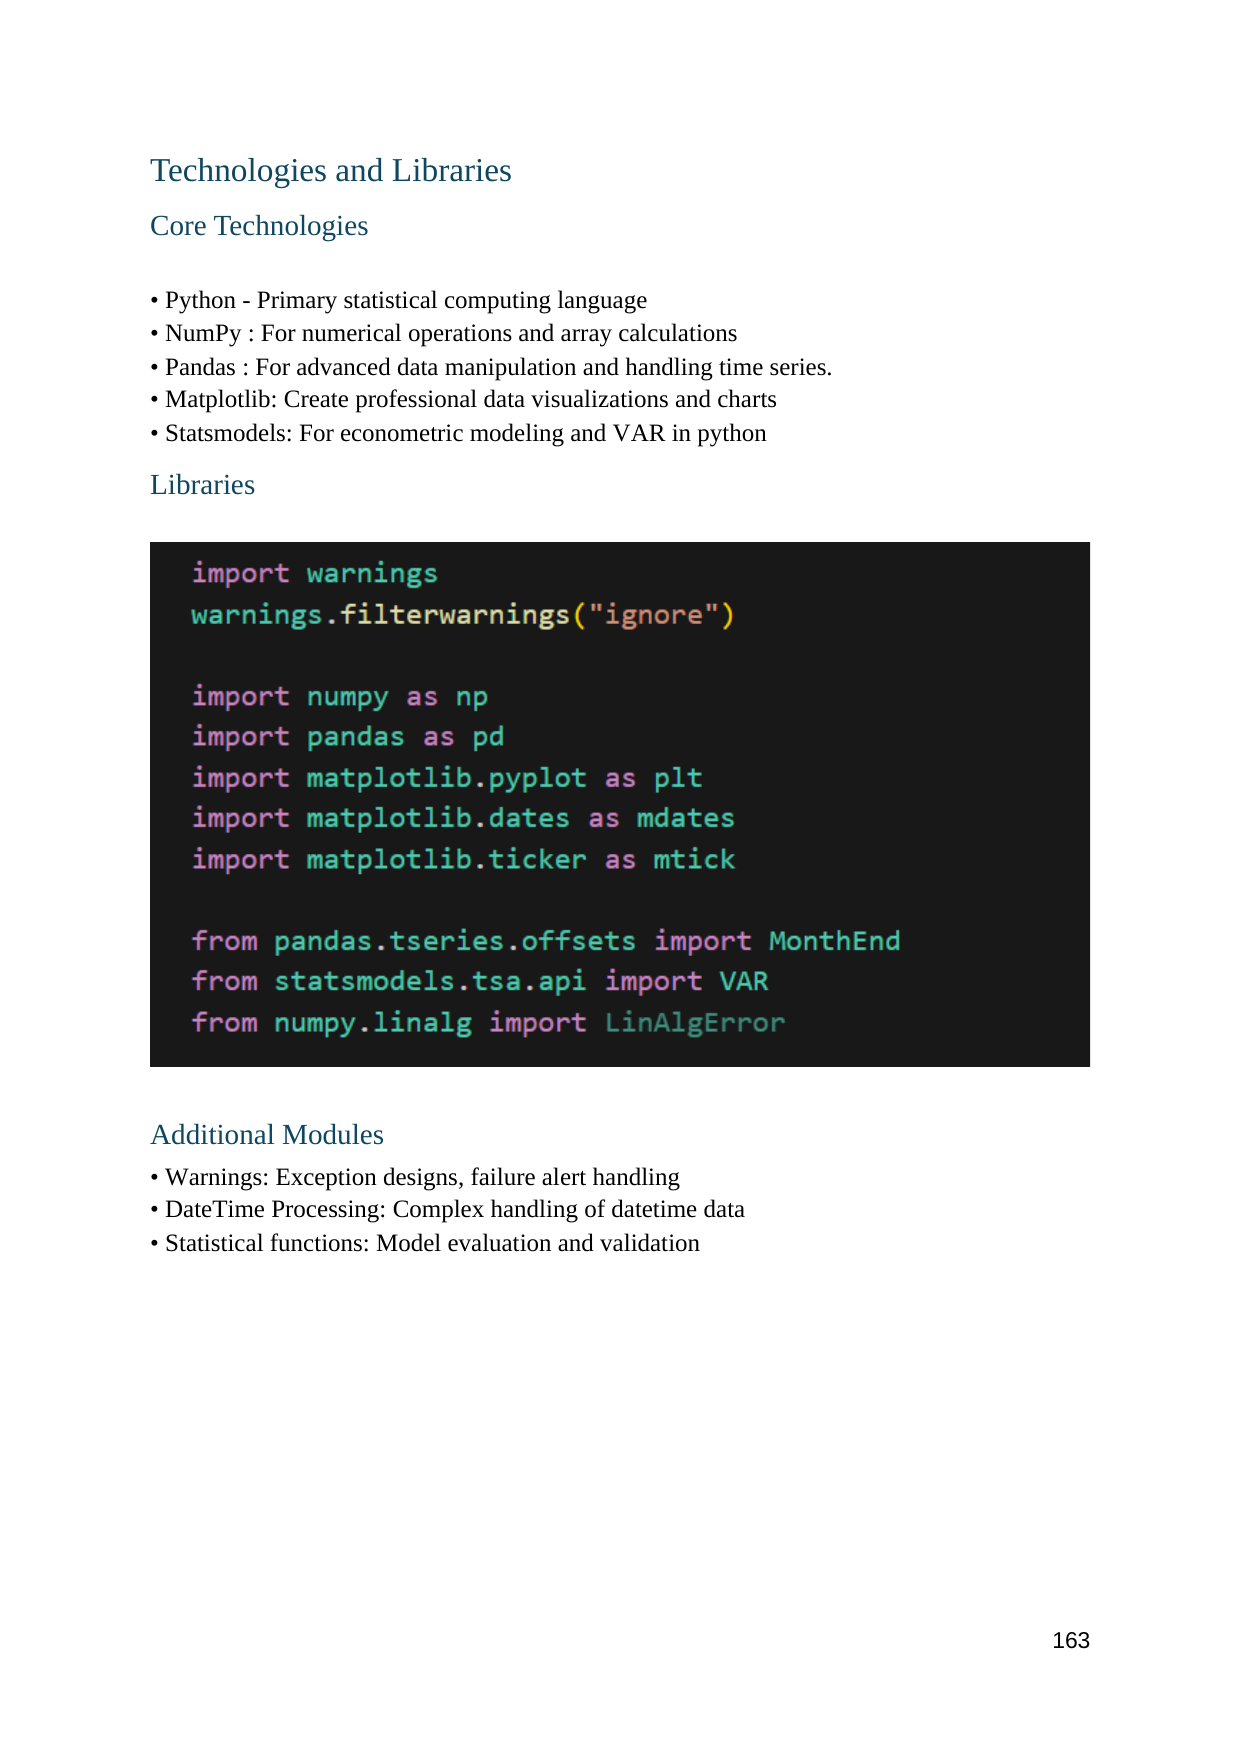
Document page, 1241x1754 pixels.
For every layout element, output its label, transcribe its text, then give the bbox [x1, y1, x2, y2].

text • Statsmodels: For econometric modeling and VAR in python [150, 418, 1090, 446]
text • Python - Primary statistical computing language [150, 286, 1090, 314]
text • Warnings: Exception designs, failure alert handling [150, 1162, 1090, 1190]
text • NumPy : For numerical operations and array calculations [150, 318, 1090, 347]
text • Matplotlib: Create professional data visualizations and charts [150, 384, 1090, 413]
picture [150, 542, 1091, 1067]
subtitle Additional Modules [150, 1117, 1090, 1151]
text • Pandas : For advanced data manipulation and handling time series. [150, 352, 1090, 380]
subtitle Core Technologies [150, 208, 1090, 242]
subtitle Libraries [150, 467, 1090, 501]
text • DateTime Processing: Complex handling of datetime data [150, 1194, 1090, 1223]
subtitle Technologies and Libraries [150, 150, 1090, 188]
text • Statistical functions: Model evaluation and validation [150, 1228, 1090, 1256]
